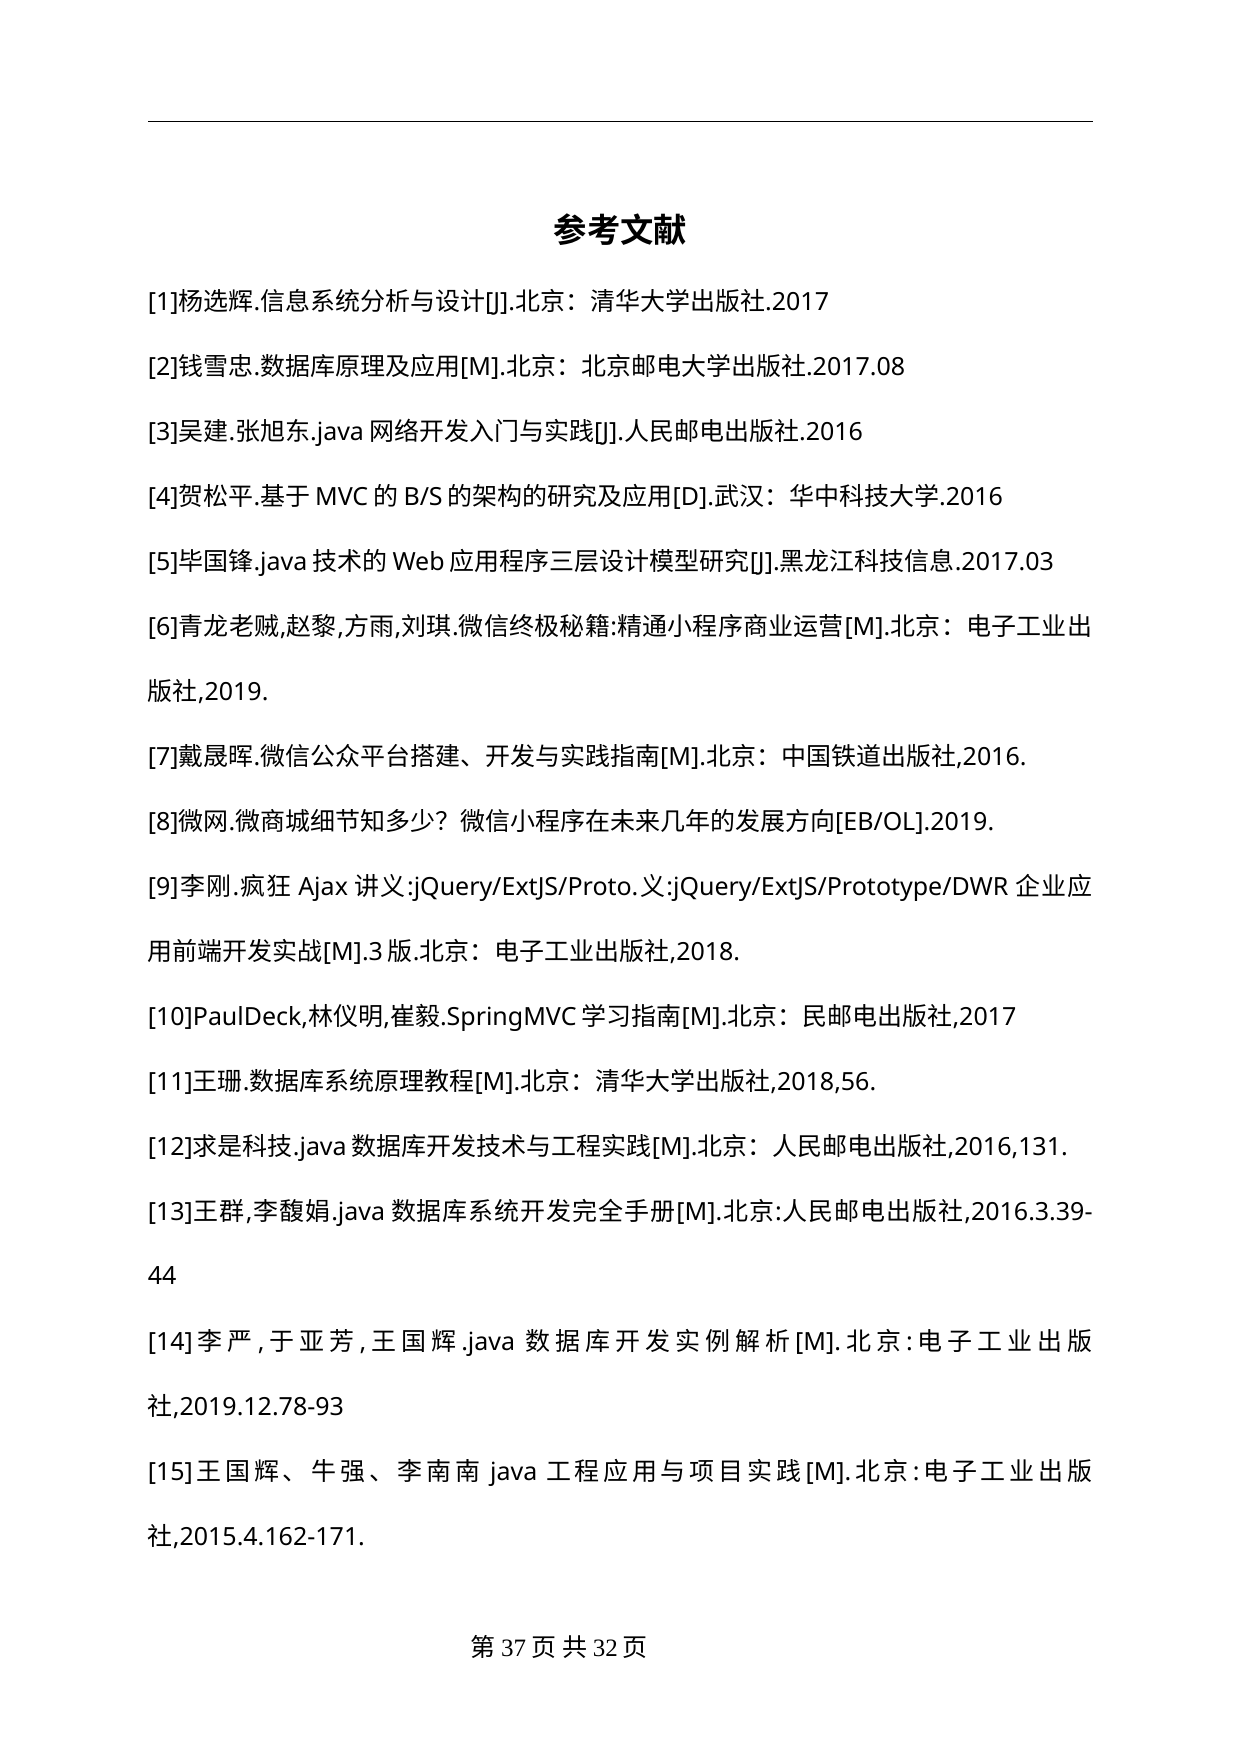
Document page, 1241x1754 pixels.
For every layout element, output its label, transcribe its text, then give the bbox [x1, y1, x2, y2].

text [13]王群,李馥娟.java数据库系统开发完全手册[M].北京:人民邮电出版社,2016.3.39-44 [148, 1177, 1093, 1307]
text [8]微网.微商城细节知多少？微信小程序在未来几年的发展方向[EB/OL].2019. [148, 787, 1093, 852]
text [9]李刚.疯狂Ajax讲义:jQuery/ExtJS/Proto.义:jQuery/ExtJS/Prototype/DWR企业应用前端开发实战[M].3版.北京：电子工业出版社,2018. [148, 852, 1093, 982]
title 参考文献 [148, 196, 1093, 261]
text [3]吴建.张旭东.java网络开发入门与实践[J].人民邮电出版社.2016 [148, 397, 1093, 462]
text [11]王珊.数据库系统原理教程[M].北京：清华大学出版社,2018,56. [148, 1047, 1093, 1112]
text [5]毕国锋.java技术的Web应用程序三层设计模型研究[J].黑龙江科技信息.2017.03 [148, 527, 1093, 592]
text [12]求是科技.java数据库开发技术与工程实践[M].北京：人民邮电出版社,2016,131. [148, 1112, 1093, 1177]
text [7]戴晟晖.微信公众平台搭建、开发与实践指南[M].北京：中国铁道出版社,2016. [148, 722, 1093, 787]
text [15]王国辉、牛强、李南南java工程应用与项目实践[M].北京:电子工业出版社,2015.4.162-171. [148, 1437, 1093, 1567]
text [14]李严,于亚芳,王国辉.java数据库开发实例解析[M].北京:电子工业出版社,2019.12.78-93 [148, 1307, 1093, 1437]
text [4]贺松平.基于MVC的B/S的架构的研究及应用[D].武汉：华中科技大学.2016 [148, 462, 1093, 527]
text [1]杨选辉.信息系统分析与设计[J].北京：清华大学出版社.2017 [148, 267, 1093, 332]
text [2]钱雪忠.数据库原理及应用[M].北京：北京邮电大学出版社.2017.08 [148, 332, 1093, 397]
text [10]PaulDeck,林仪明,崔毅.SpringMVC学习指南[M].北京：民邮电出版社,2017 [148, 982, 1093, 1047]
text [6]青龙老贼,赵黎,方雨,刘琪.微信终极秘籍:精通小程序商业运营[M].北京：电子工业出版社,2019. [148, 592, 1093, 722]
